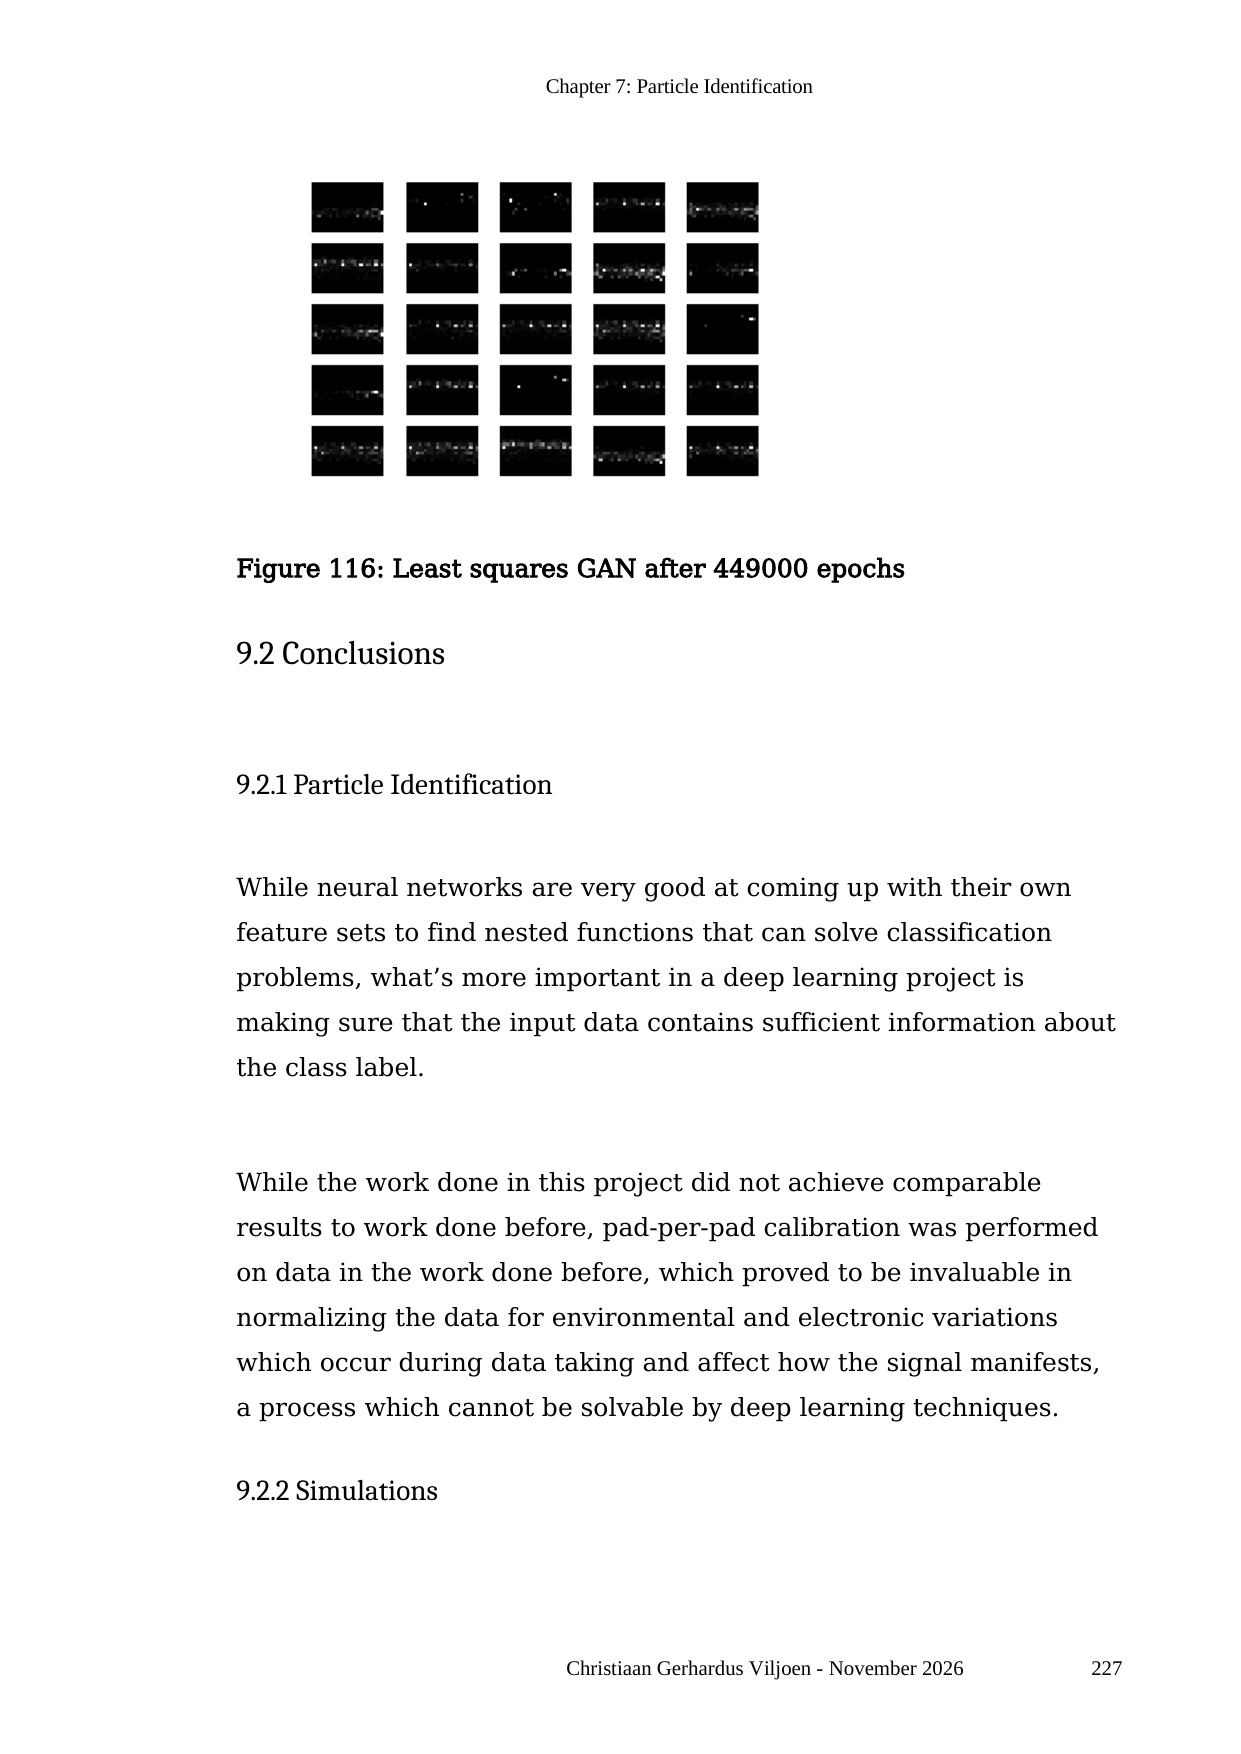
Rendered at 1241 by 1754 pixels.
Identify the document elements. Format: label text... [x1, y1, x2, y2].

subtitle Particle Identification [236, 768, 1122, 802]
picture [236, 135, 821, 525]
text While neural networks are very good at coming up with their own feature sets to find nested functions that can solve classification problems, what’s more important in a deep learning project is making sure that the input data contains sufficient information about the class label. [236, 872, 1122, 1082]
subtitle Conclusions [236, 635, 1122, 673]
text While the work done in this project did not achieve comparable results to work done before, pad-per-pad calibration was performed on data in the work done before, which proved to be invaluable in normalizing the data for environmental and electronic variations which occur during data taking and affect how the signal manifests, a process which cannot be solvable by deep learning techniques. [236, 1167, 1122, 1422]
subtitle Simulations [236, 1474, 1122, 1508]
